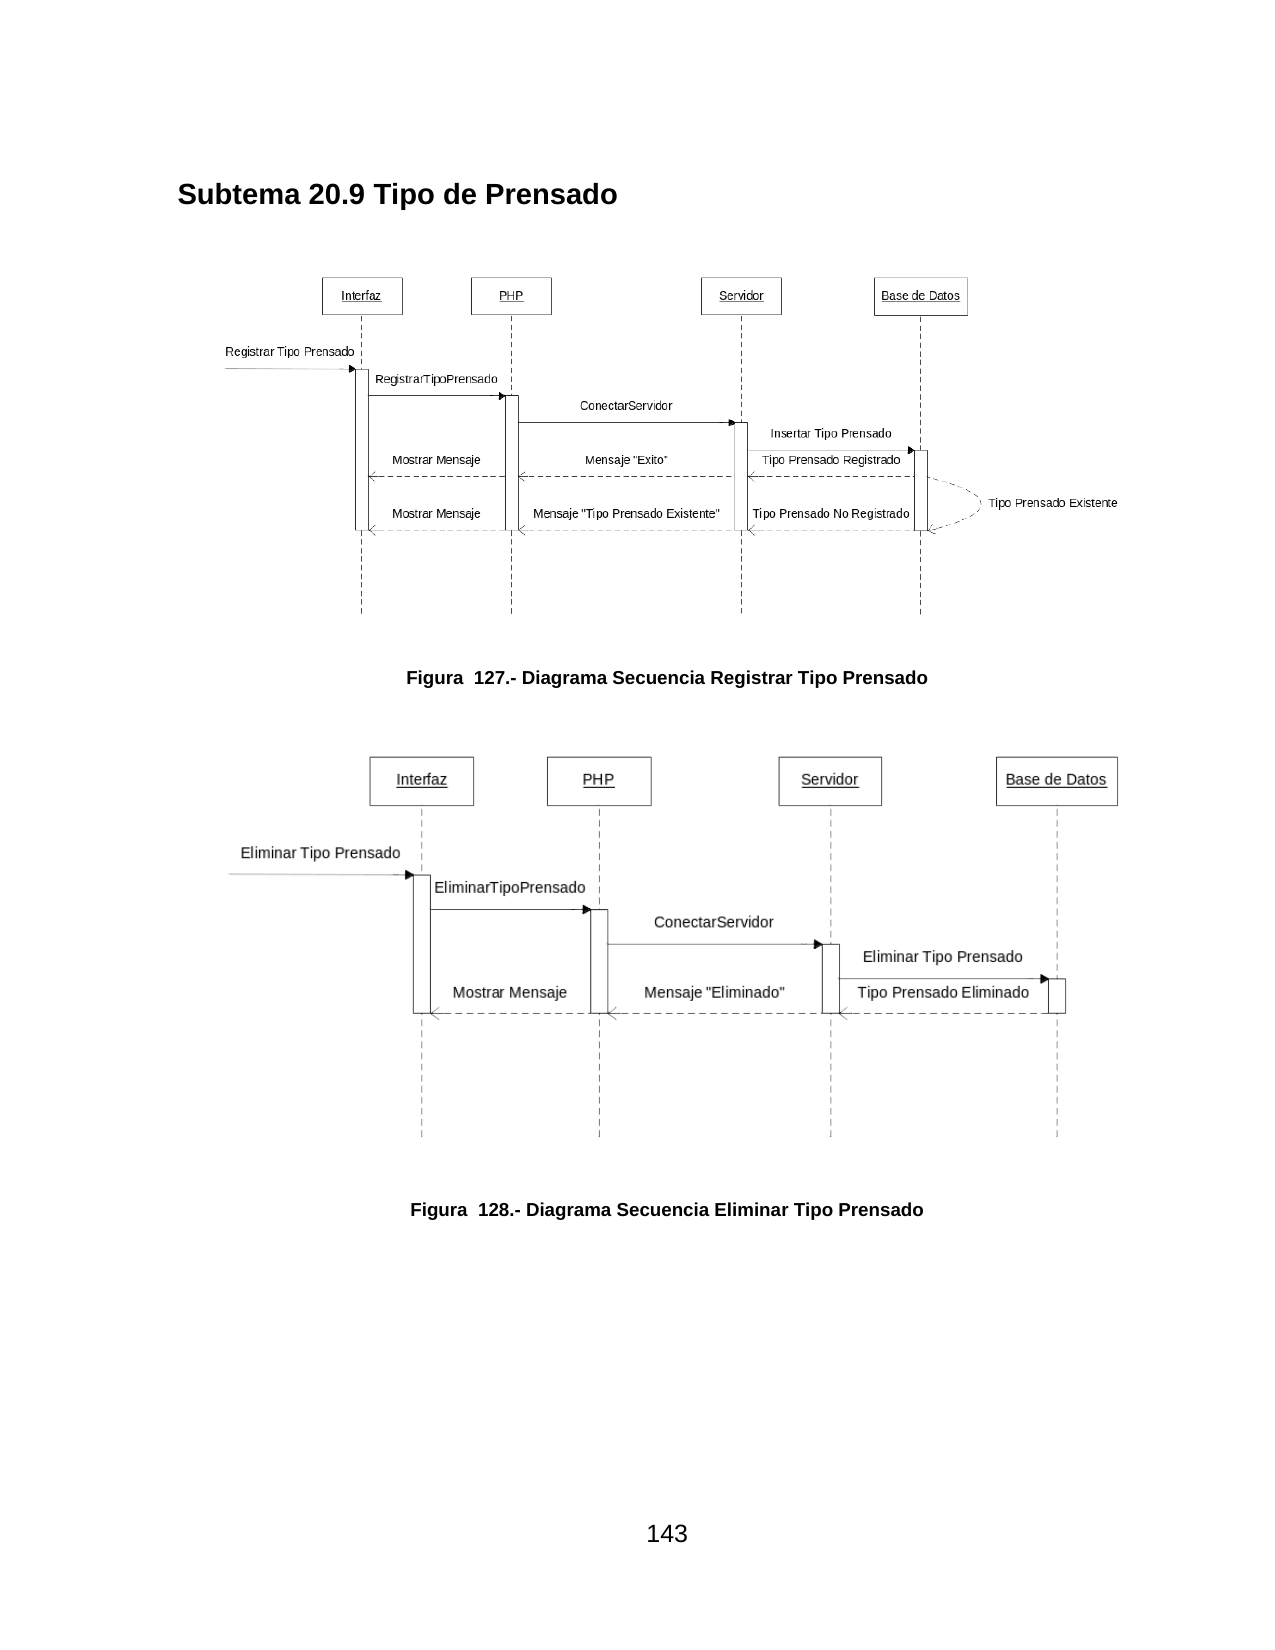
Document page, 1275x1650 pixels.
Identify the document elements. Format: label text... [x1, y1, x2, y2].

subtitle Tipo de Prensado [177, 177, 1157, 211]
